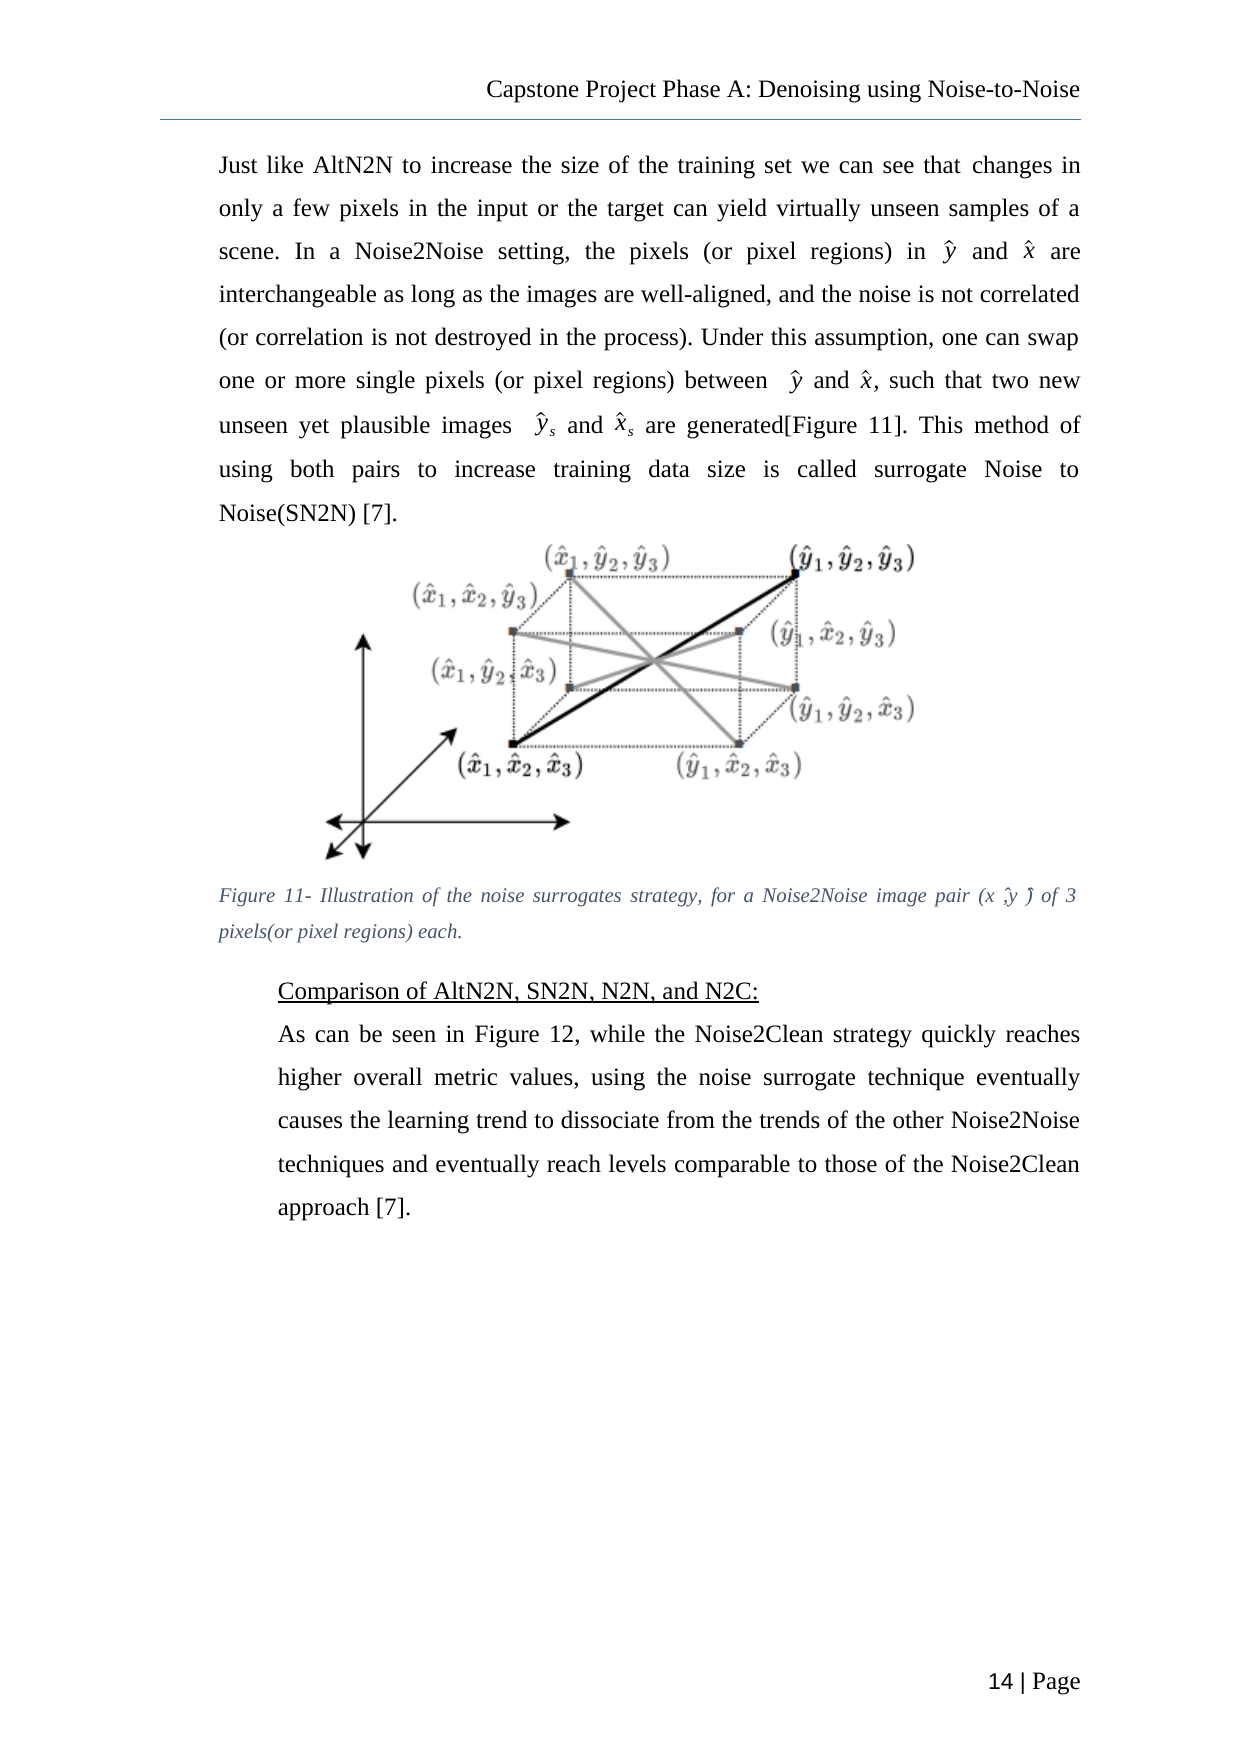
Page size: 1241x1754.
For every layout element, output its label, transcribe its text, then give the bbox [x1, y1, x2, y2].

text As can be seen in Figure 12, while the Noise2Clean strategy quickly reaches higher overall metric values, using the noise surrogate technique eventually causes the learning trend to dissociate from the trends of the other Noise2Noise techniques and eventually reach levels comparable to those of the Noise2Clean approach. [278, 1019, 1081, 1221]
text Figure 11- Illustration of the noise surrogates strategy, for a Noise2Noise image pair (x ̂,y ̂) of 3 pixels(or pixel regions) each. [218, 883, 1081, 943]
picture [277, 540, 967, 869]
text Comparison of AltN2N, SN2N, N2N, and N2C: [278, 976, 1081, 1005]
text Just like AltN2N to increase the size of the training set we can see that changes in only a few pixels in the input or the target can yield virtually unseen samples of a scene. In a Noise2Noise setting, the pixels (or pixel regions) in and are interchangeable as long as the images are well-aligned, and the noise is not correlated (or correlation is not destroyed in the process). Under this assumption, one can swap one or more single pixels (or pixel regions) between and , such that two new unseen yet plausible images and are generated[Figure 11]. This method of using both pairs to increase training data size is called surrogate Noise to Noise(SN2N). [218, 150, 1081, 526]
